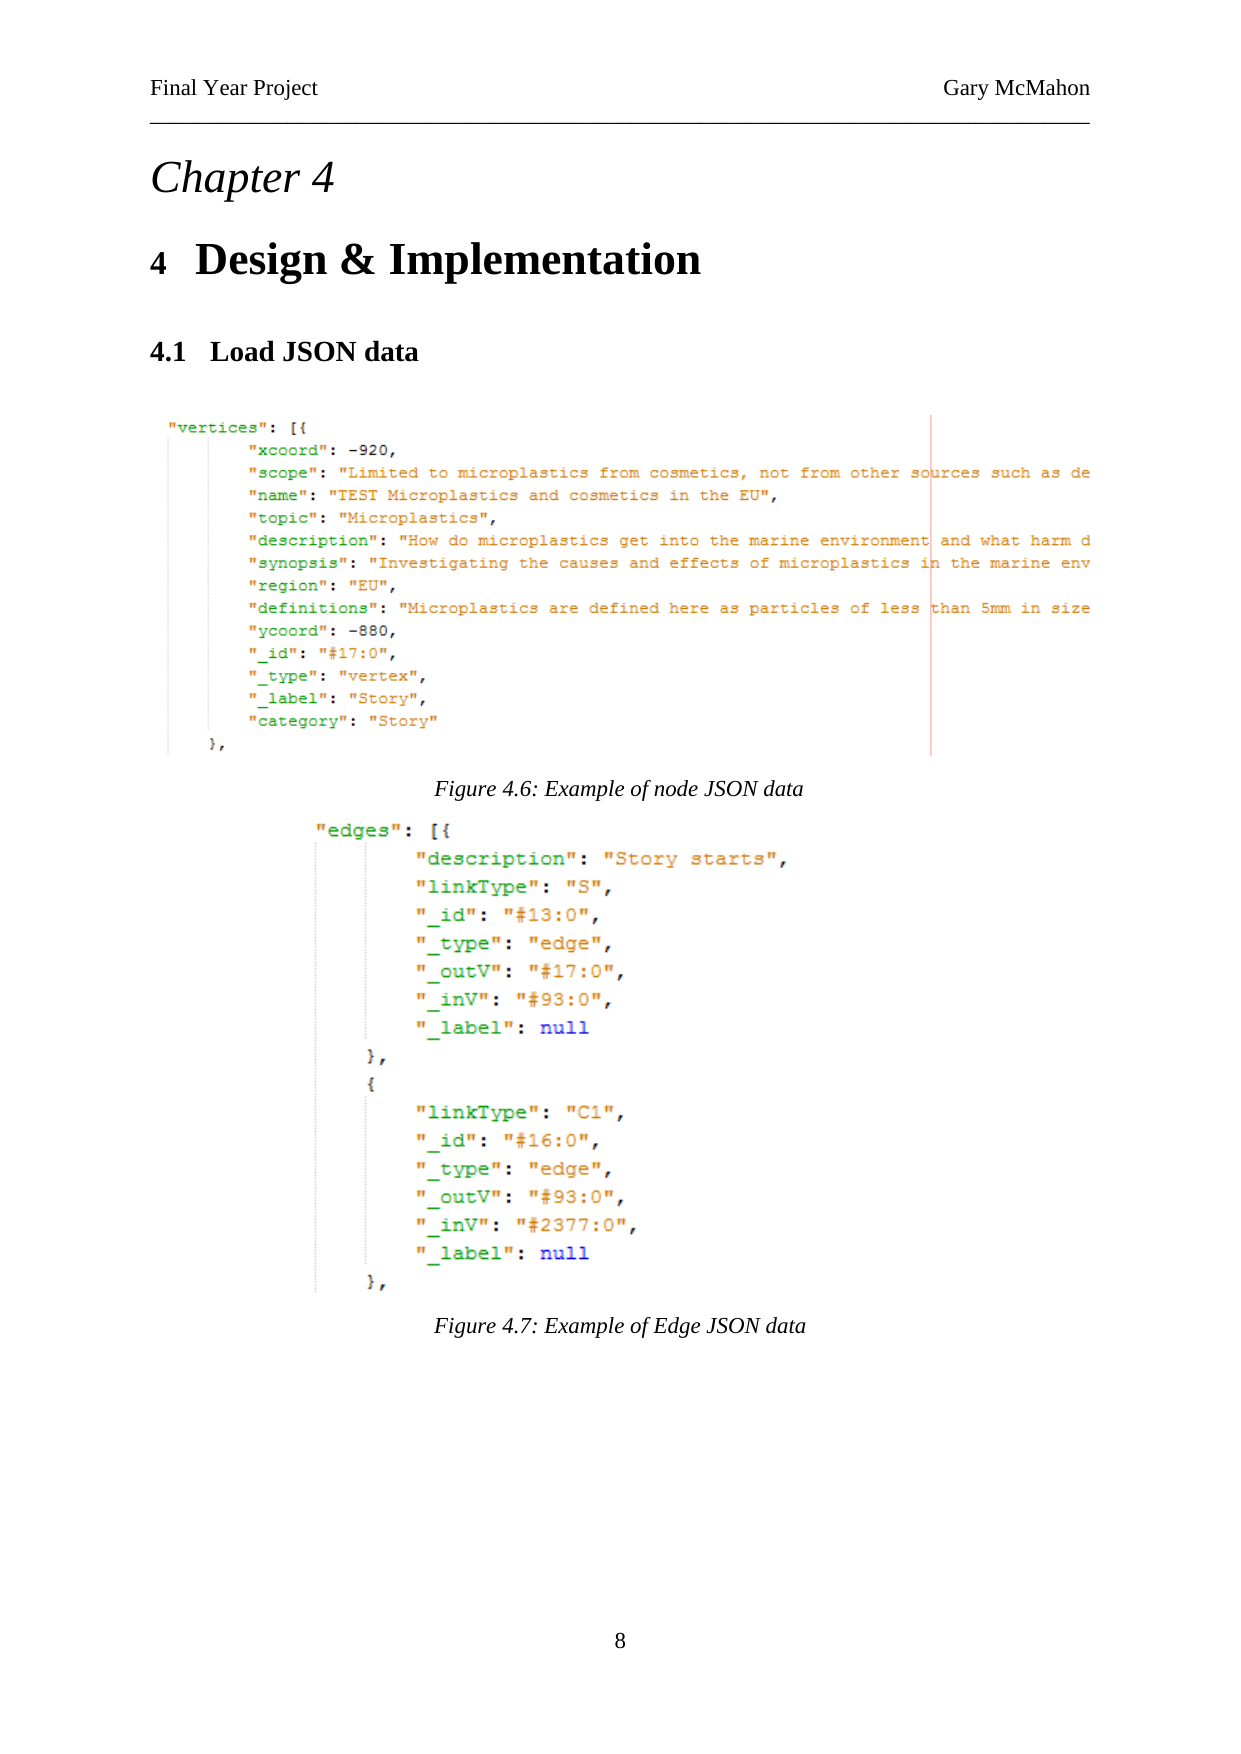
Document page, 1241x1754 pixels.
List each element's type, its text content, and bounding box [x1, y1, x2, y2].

picture [150, 415, 1091, 756]
subtitle Design & Implementation [150, 232, 1090, 284]
picture [304, 822, 936, 1294]
subtitle Load JSON data [150, 334, 1090, 367]
text Chapter 4 [150, 150, 1090, 203]
